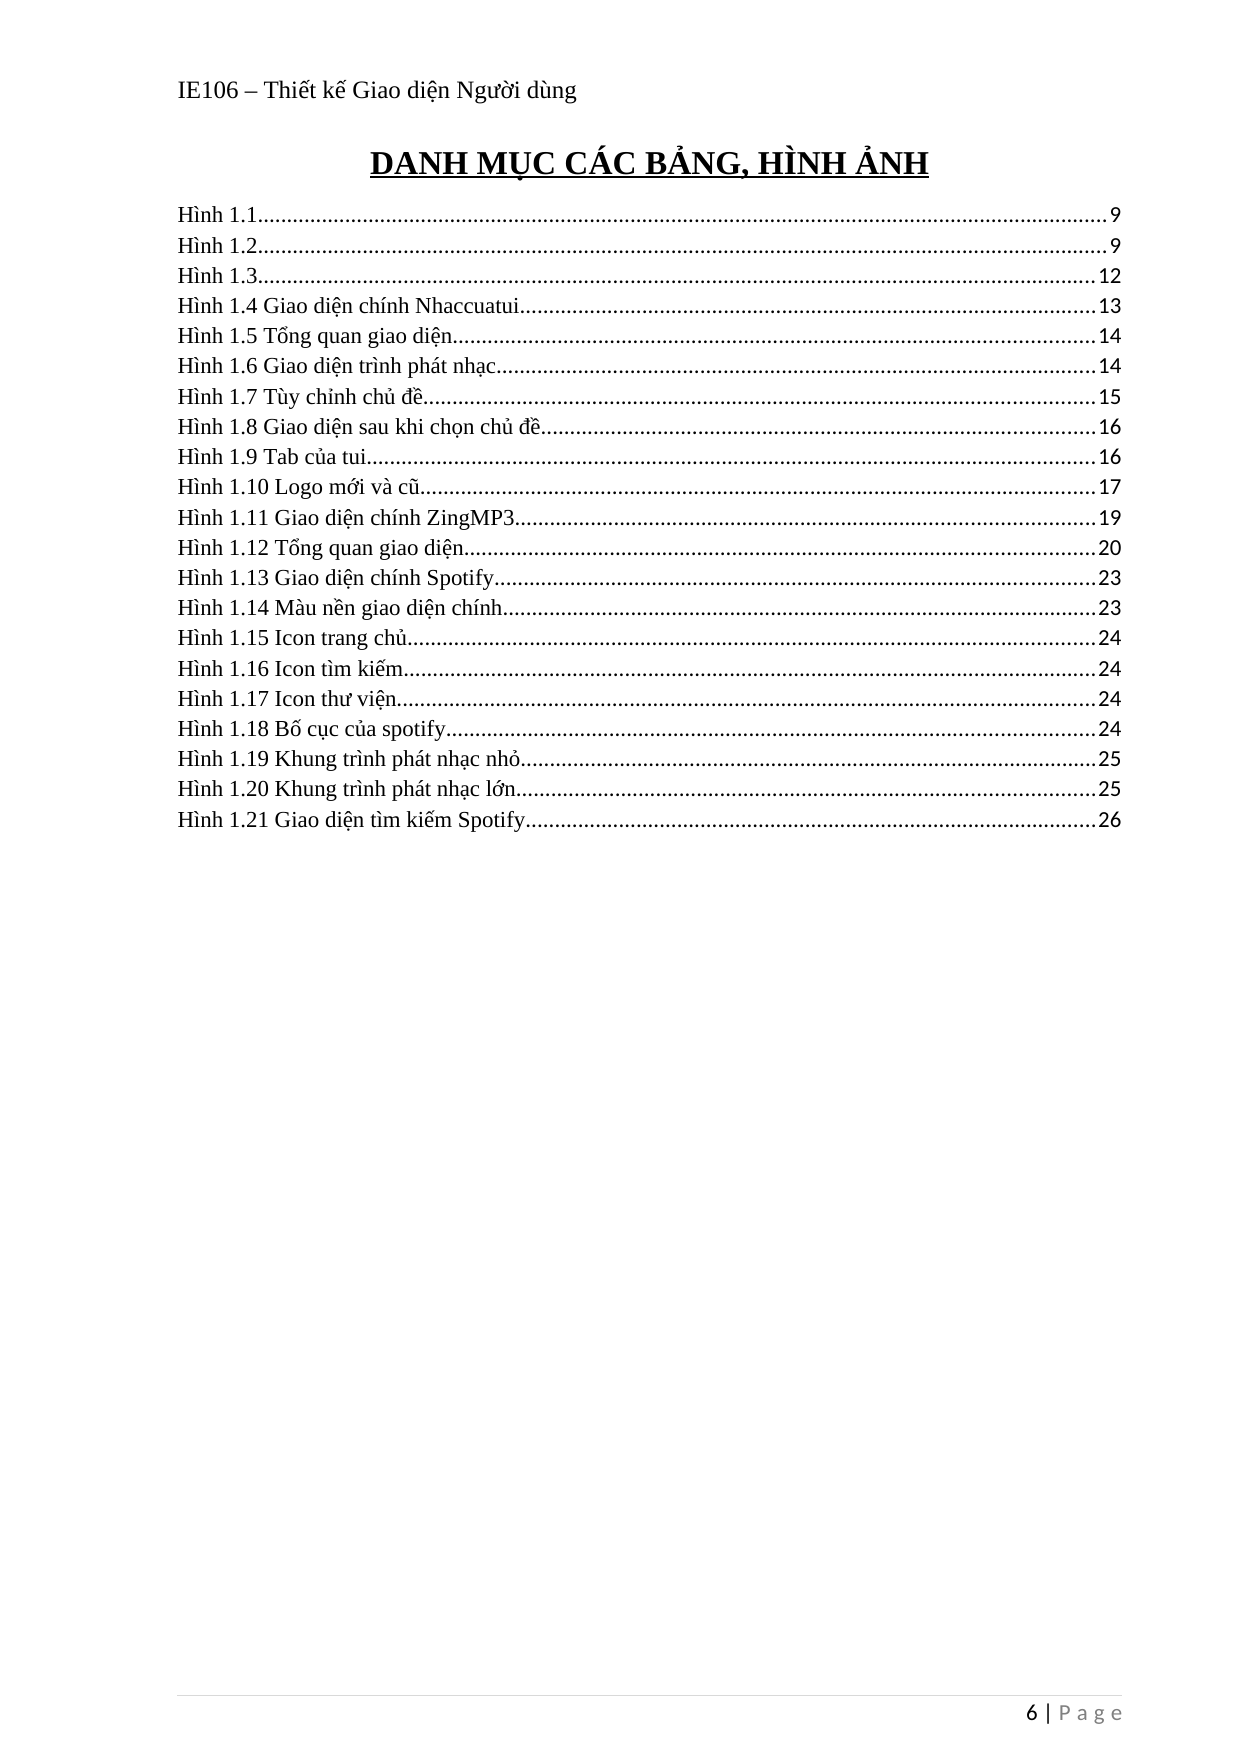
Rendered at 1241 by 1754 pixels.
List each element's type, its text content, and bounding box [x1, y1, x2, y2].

text Hình 1.11 Giao diện chính ZingMP3 19 [177, 503, 1122, 531]
text Hình 1.13 Giao diện chính Spotify 23 [177, 563, 1122, 591]
text Hình 1.21 Giao diện tìm kiếm Spotify 26 [177, 805, 1122, 833]
subtitle DANH MỤC CÁC BẢNG, HÌNH ẢNH [177, 143, 1122, 181]
text Hình 1.3 12 [177, 261, 1122, 289]
text Hình 1.7 Tùy chỉnh chủ đề 15 [177, 382, 1122, 410]
text Hình 1.20 Khung trình phát nhạc lớn 25 [177, 774, 1122, 803]
text Hình 1.18 Bố cục của spotify 24 [177, 714, 1122, 742]
text Hình 1.17 Icon thư viện 24 [177, 684, 1122, 712]
text Hình 1.4 Giao diện chính Nhaccuatui 13 [177, 291, 1122, 319]
text Hình 1.6 Giao diện trình phát nhạc 14 [177, 352, 1122, 380]
text Hình 1.19 Khung trình phát nhạc nhỏ 25 [177, 744, 1122, 772]
text Hình 1.14 Màu nền giao diện chính 23 [177, 593, 1122, 621]
text Hình 1.2 9 [177, 231, 1122, 259]
text Hình 1.16 Icon tìm kiếm 24 [177, 654, 1122, 682]
text Hình 1.9 Tab của tui 16 [177, 442, 1122, 470]
text Hình 1.10 Logo mới và cũ 17 [177, 472, 1122, 501]
text Hình 1.12 Tổng quan giao diện 20 [177, 533, 1122, 561]
text Hình 1.15 Icon trang chủ 24 [177, 623, 1122, 652]
text Hình 1.5 Tổng quan giao diện 14 [177, 321, 1122, 349]
text Hình 1.8 Giao diện sau khi chọn chủ đề 16 [177, 412, 1122, 440]
text Hình 1.1 9 [177, 201, 1122, 229]
